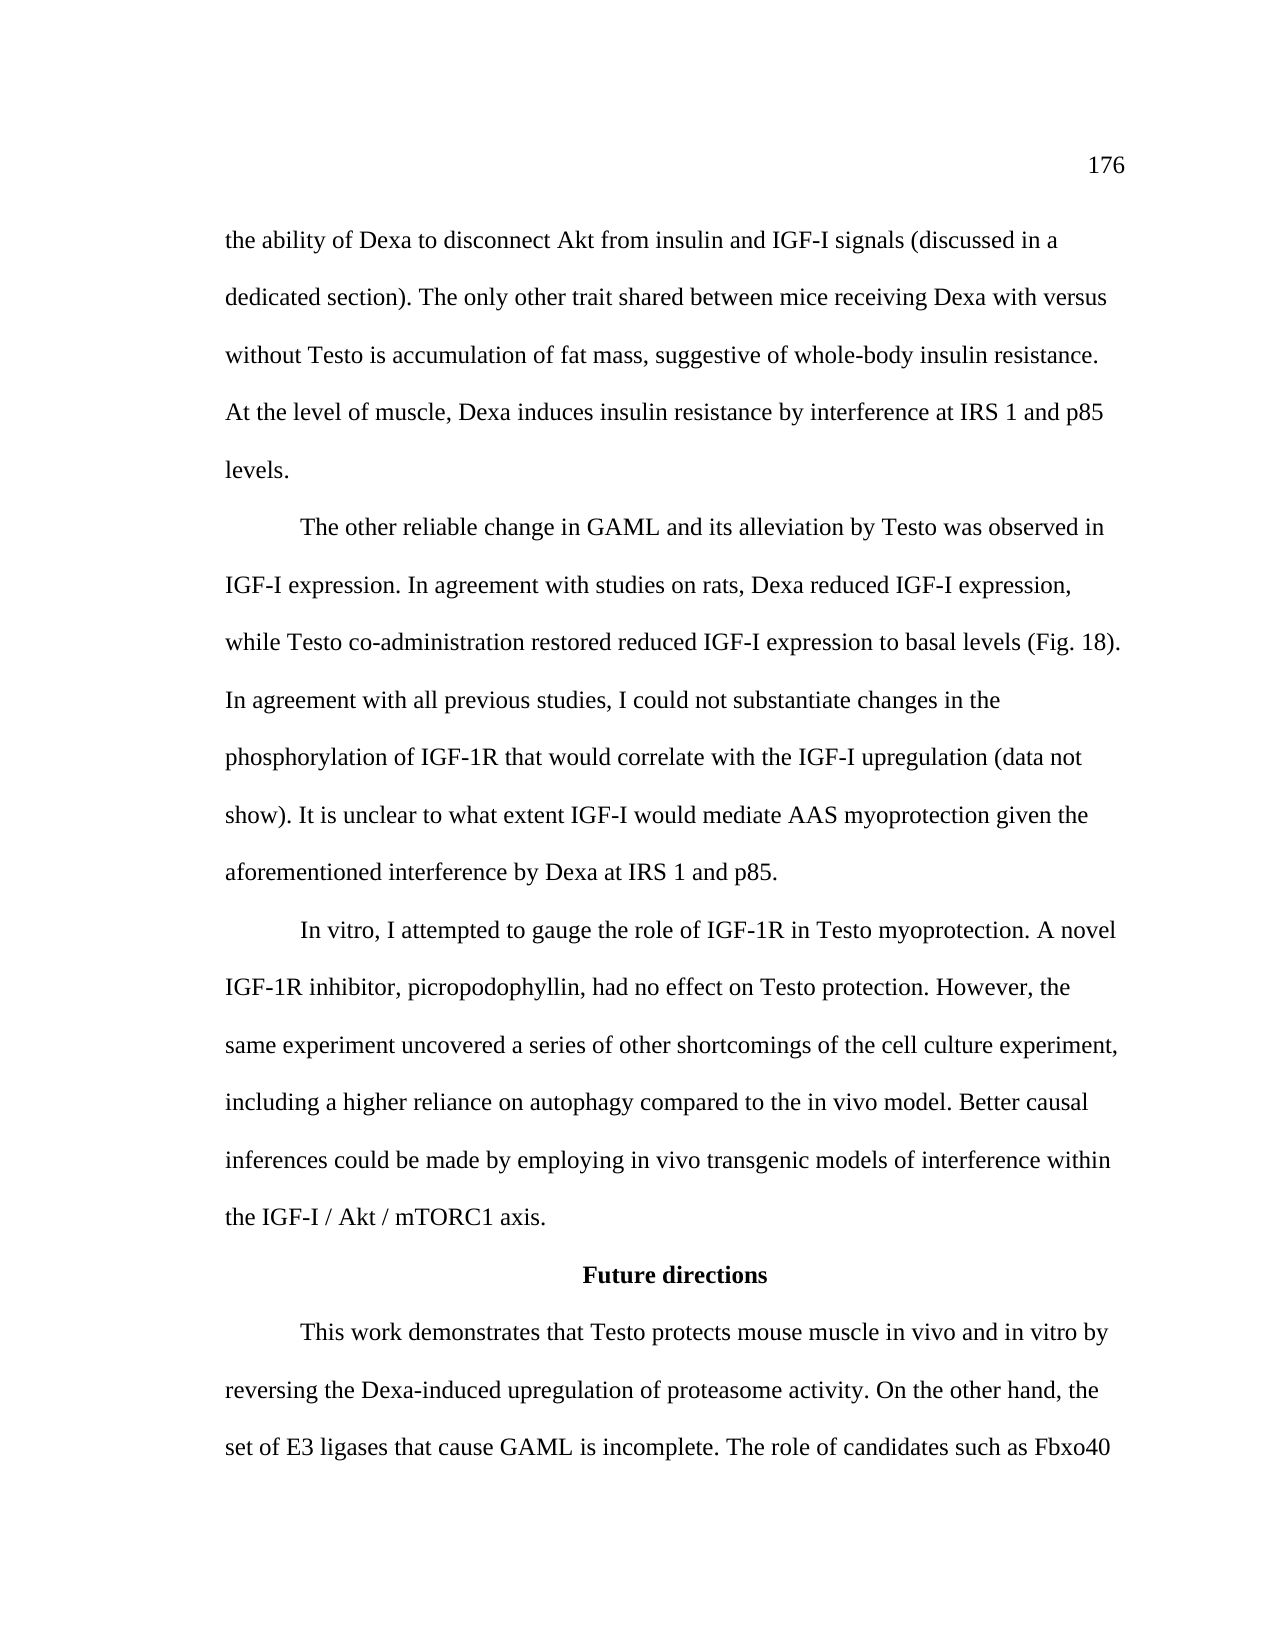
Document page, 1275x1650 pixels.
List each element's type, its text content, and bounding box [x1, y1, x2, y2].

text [225, 1317, 1125, 1461]
text In vitro, I attempted to gauge the role of IGF-1R in Testo myoprotection. A novel IGF-1R inhibitor, picropodophyllin, had no effect on Testo protection. However, the same experiment uncovered a series of other shortcomings of the cell culture experiment, including a higher reliance on autophagy compared to the in vivo model. Better causal inferences could be made by employing in vivo transgenic models of interference within the IGF-I / Akt / mTORC1 axis. [225, 915, 1125, 1231]
text The other reliable change in GAML and its alleviation by Testo was observed in IGF-I expression. In agreement with studies on rats, Dexa reduced IGF-I expression, while Testo co-administration restored reduced IGF-I expression to basal levels (Fig. 18). In agreement with all previous studies, I could not substantiate changes in the phosphorylation of IGF-1R that would correlate with the IGF-I upregulation (data not show). It is unclear to what extent IGF-I would mediate AAS myoprotection given the aforementioned interference by Dexa at IRS 1 and p85. [225, 512, 1125, 886]
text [225, 225, 1125, 484]
subtitle Future directions [225, 1260, 1125, 1289]
